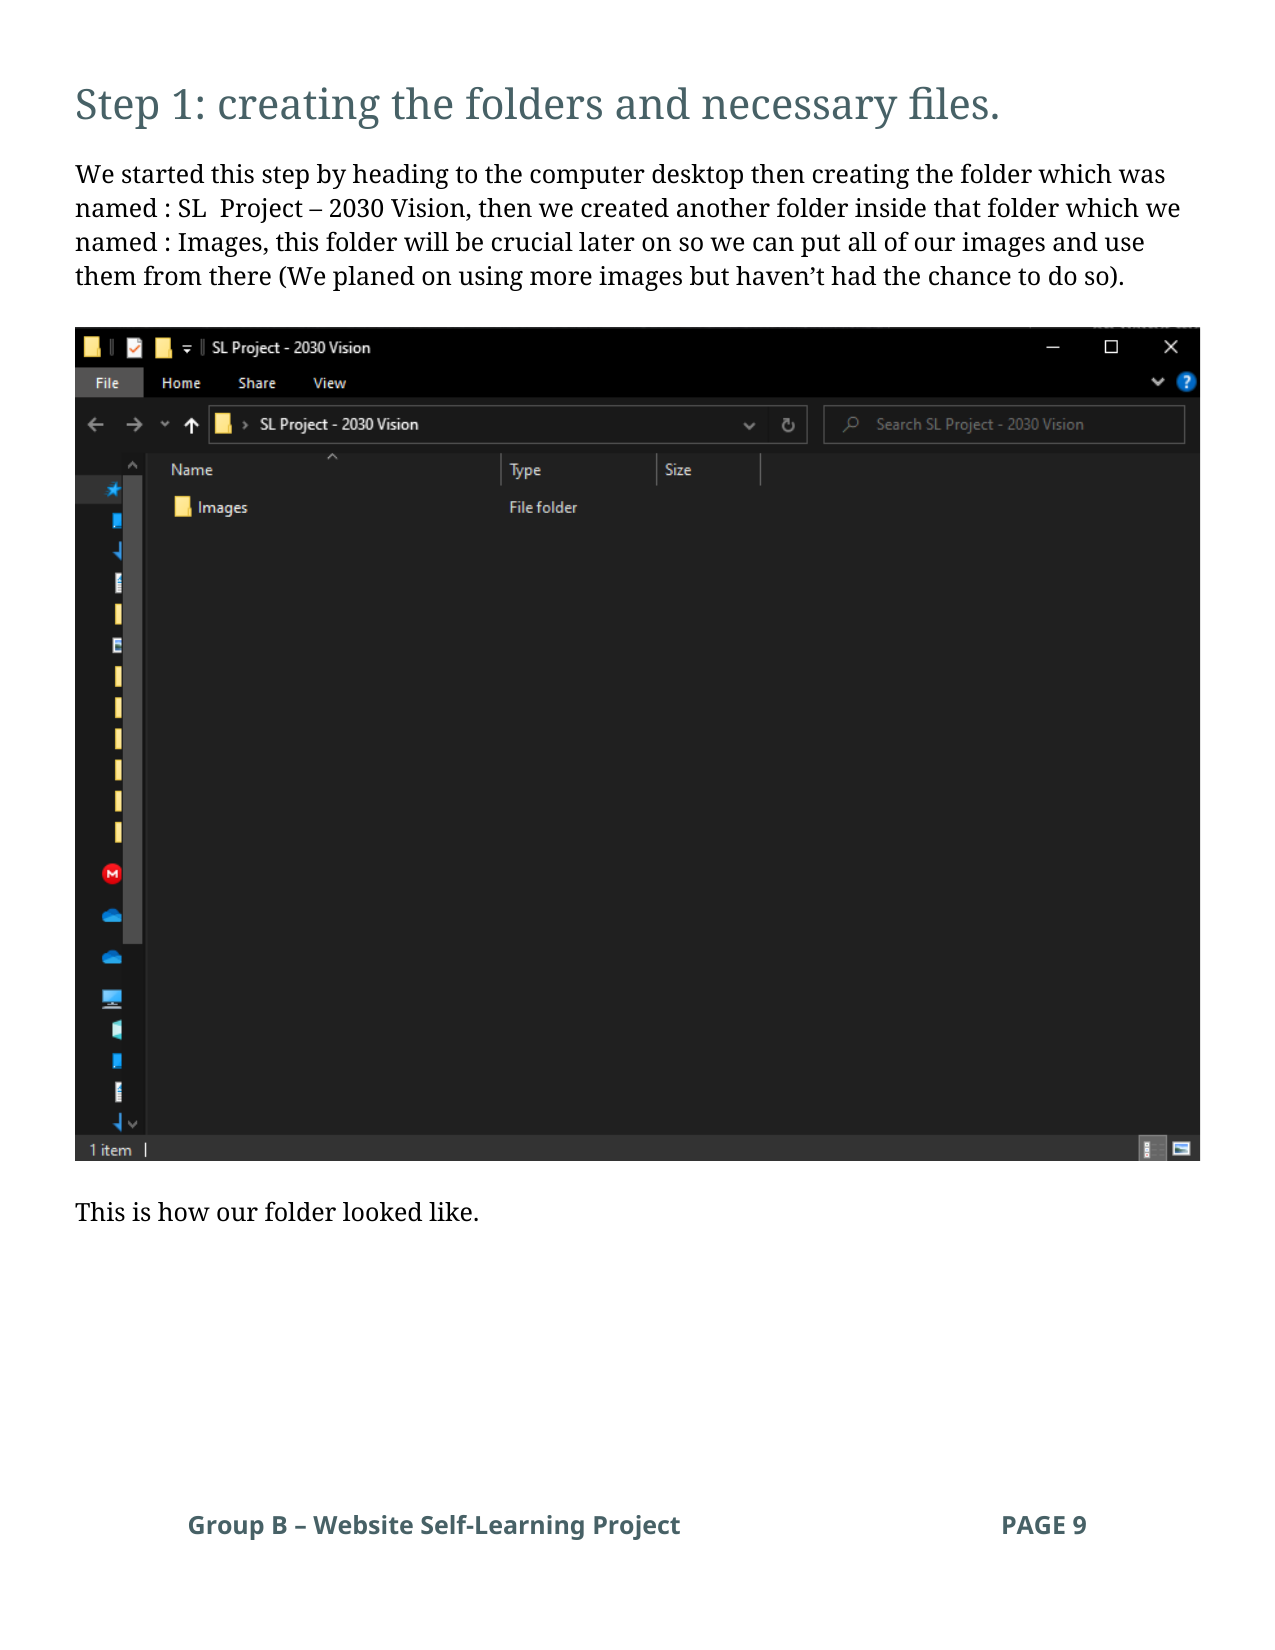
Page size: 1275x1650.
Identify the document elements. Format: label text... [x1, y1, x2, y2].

text This is how our folder looked like. [75, 1194, 1200, 1229]
text We started this step by heading to the computer desktop then creating the folder which was named : SL Project – 2030 Vision, then we created another folder inside that folder which we named : Images, this folder will be crucial later on so we can put all of our images and use them from there (We planed on using more images but haven’t had the chance to do so). [75, 157, 1200, 293]
subtitle Step 1: creating the folders and necessary files. [75, 75, 1200, 132]
picture [75, 327, 1200, 1161]
